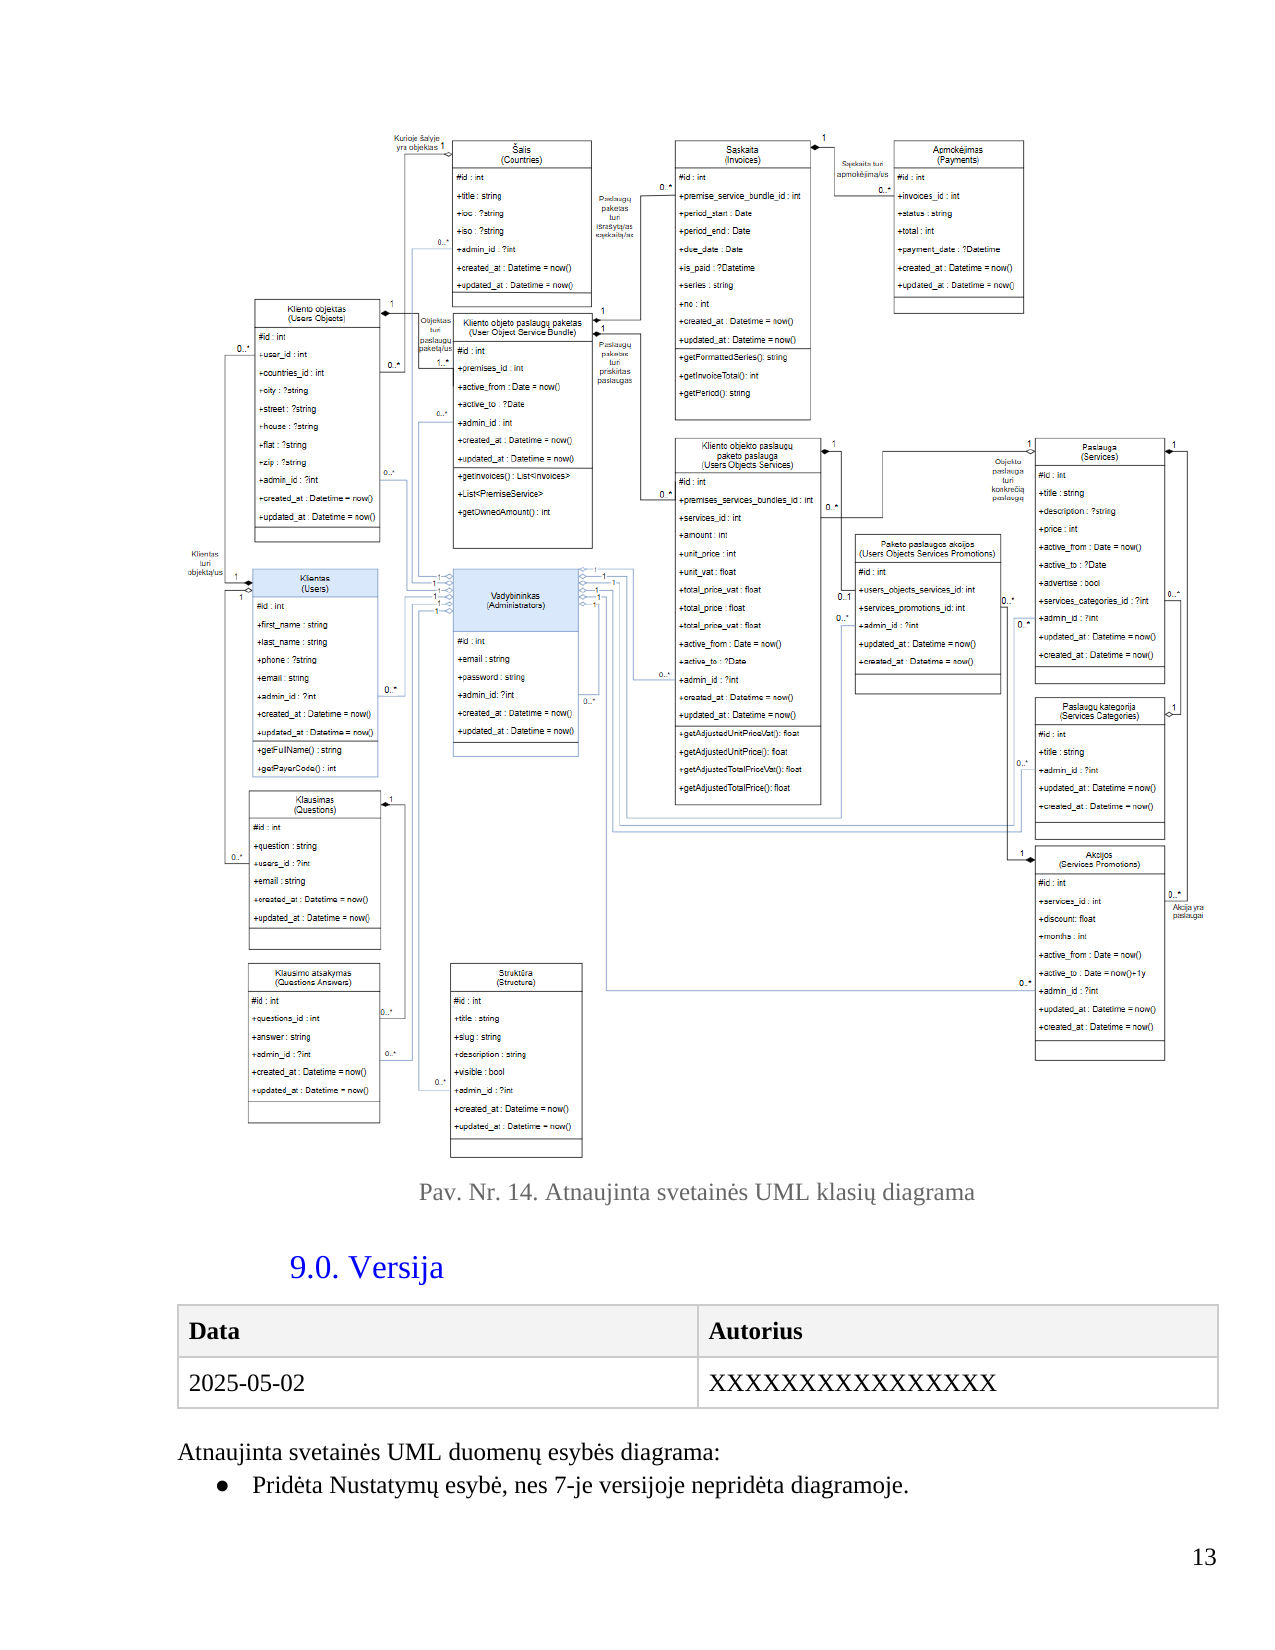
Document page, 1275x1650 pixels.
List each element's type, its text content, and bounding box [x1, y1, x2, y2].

subtitle 9.0. Versija [289, 1247, 1217, 1286]
table_cell XXXXXXXXXXXXXXXX [699, 1358, 1217, 1407]
picture [177, 118, 1217, 1173]
table_cell 2025-05-02 [179, 1358, 697, 1407]
table_header Data [179, 1306, 697, 1356]
text Atnaujinta svetainės UML duomenų esybės diagrama: [177, 1437, 1217, 1466]
table_header Autorius [699, 1306, 1217, 1356]
text Pav. Nr. 14. Atnaujinta svetainės UML klasių diagrama [177, 1177, 1217, 1206]
list Pridėta Nustatymų esybė, nes 7-je versijoje nepridėta diagramoje. [214, 1470, 1217, 1499]
